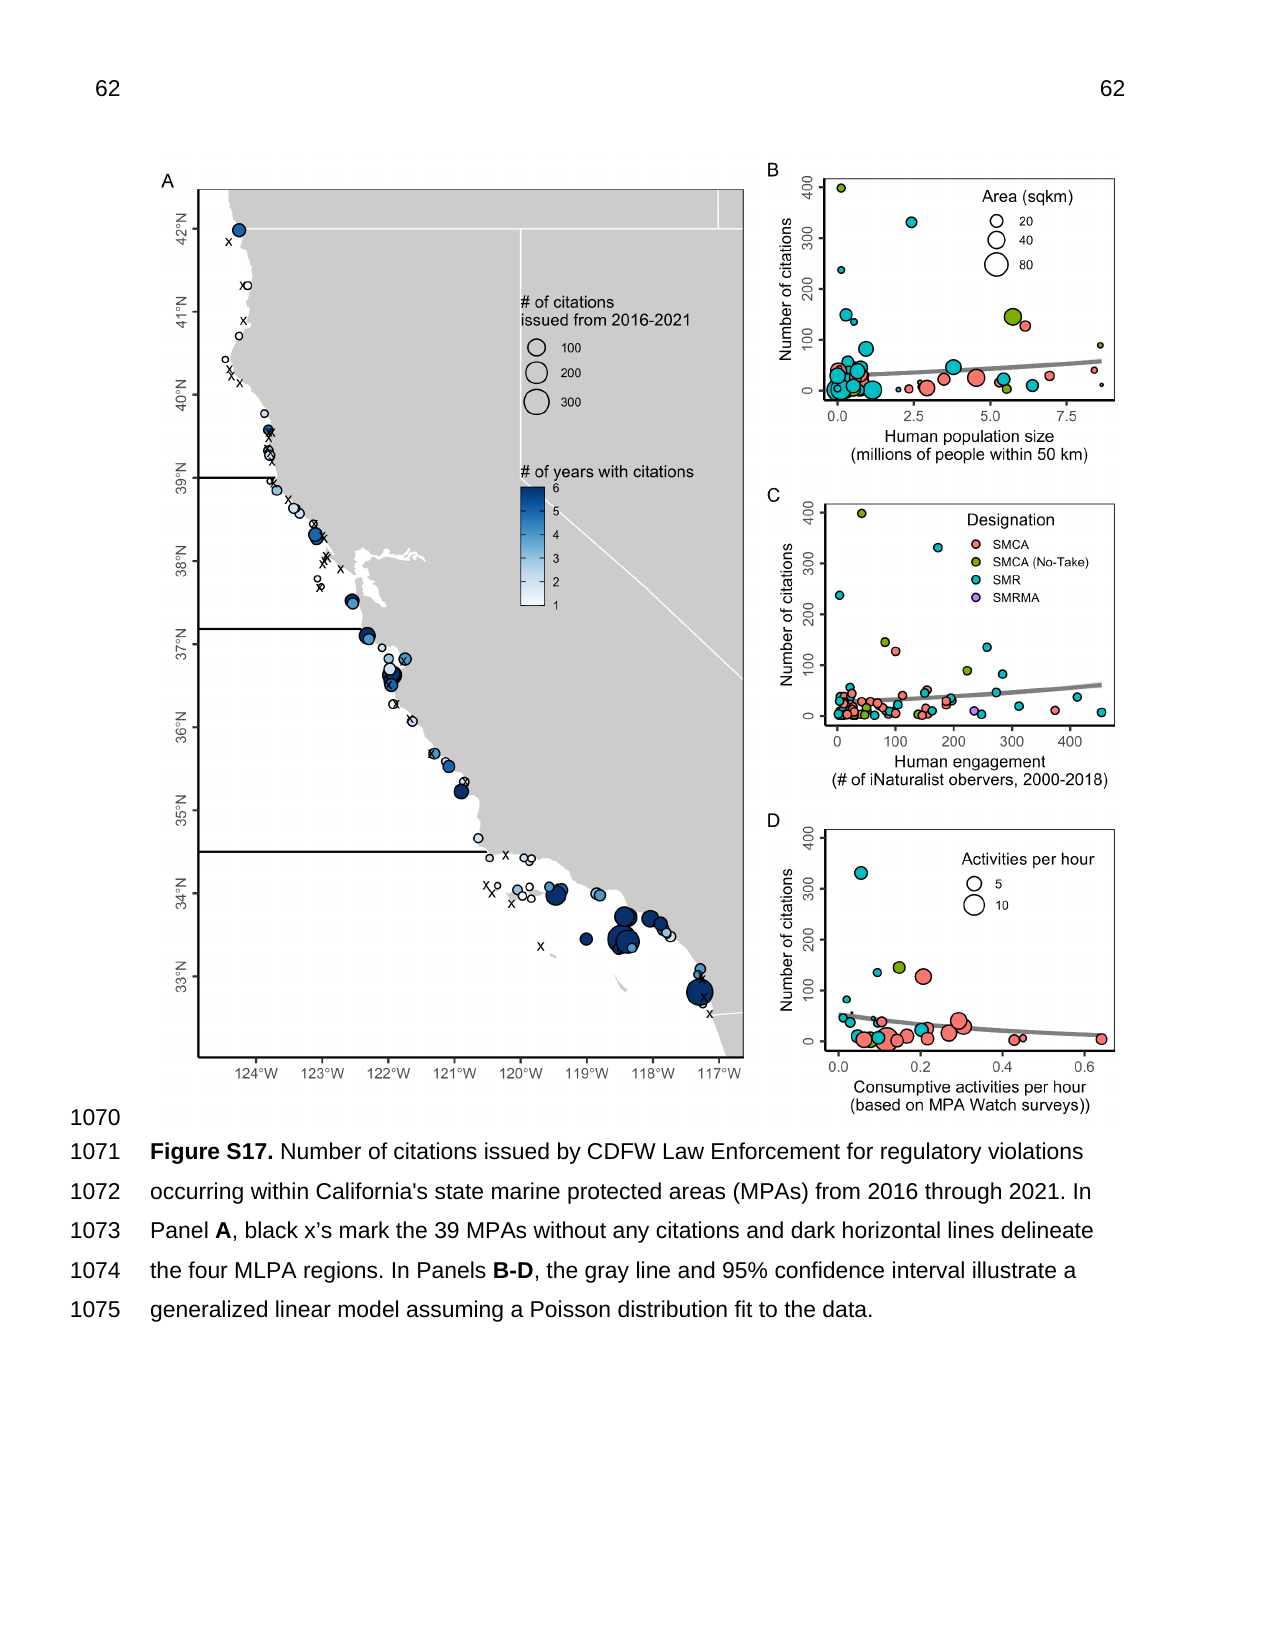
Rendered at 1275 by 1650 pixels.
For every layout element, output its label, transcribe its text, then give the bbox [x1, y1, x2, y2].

picture [150, 150, 1125, 1125]
text Figure S17. Number of citations issued by CDFW Law Enforcement for regulatory violations occurring within California's state marine protected areas (MPAs) from 2016 through 2021. In Panel A, black x’s mark the 39 MPAs without any citations and dark horizontal lines delineate the four MLPA regions. In Panels B-D, the gray line and 95% confidence interval illustrate a generalized linear model assuming a Poisson distribution fit to the data. [150, 1125, 1125, 1322]
